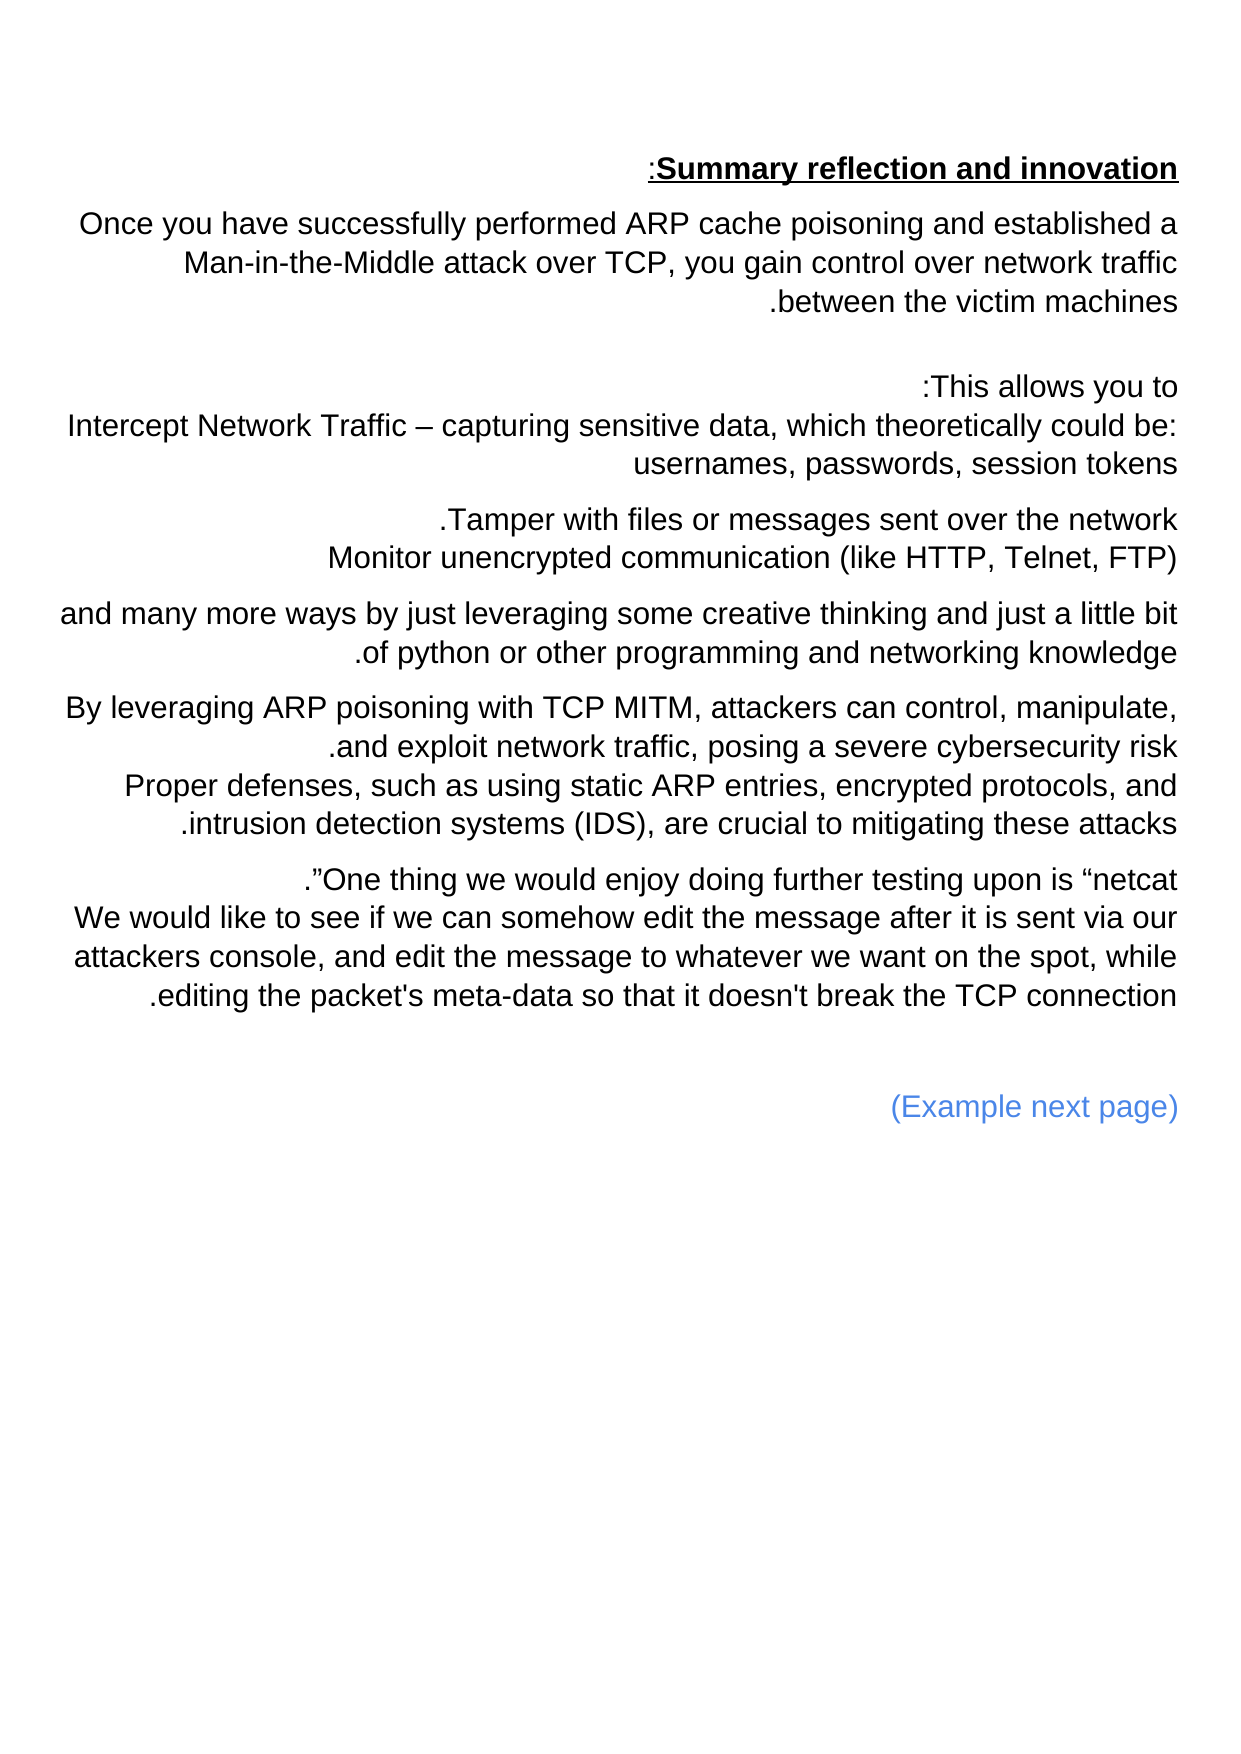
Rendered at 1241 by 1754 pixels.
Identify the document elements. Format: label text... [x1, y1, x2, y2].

text and many more ways by just leveraging some creative thinking and just a little bit of python or other programming and networking knowledge. [57, 595, 1179, 670]
text This allows you to: Intercept Network Traffic – capturing sensitive data, which theoretically could be: usernames, passwords, session tokens [57, 368, 1179, 481]
text By leveraging ARP poisoning with TCP MITM, attackers can control, manipulate, and exploit network traffic, posing a severe cybersecurity risk. Proper defenses, such as using static ARP entries, encrypted protocols, and intrusion detection systems (IDS), are crucial to mitigating these attacks. [57, 689, 1179, 841]
text Tamper with files or messages sent over the network. Monitor unencrypted communication (like HTTP, Telnet, FTP) [57, 501, 1179, 576]
text One thing we would enjoy doing further testing upon is “netcat”. We would like to see if we can somehow edit the message after it is sent via our attackers console, and edit the message to whatever we want on the spot, while editing the packet's meta-data so that it doesn't break the TCP connection. [57, 861, 1179, 1013]
text Once you have successfully performed ARP cache poisoning and established a Man-in-the-Middle attack over TCP, you gain control over network traffic between the victim machines. [57, 205, 1179, 349]
text Summary reflection and innovation: [57, 150, 1179, 186]
text (Example next page) [57, 1088, 1179, 1124]
